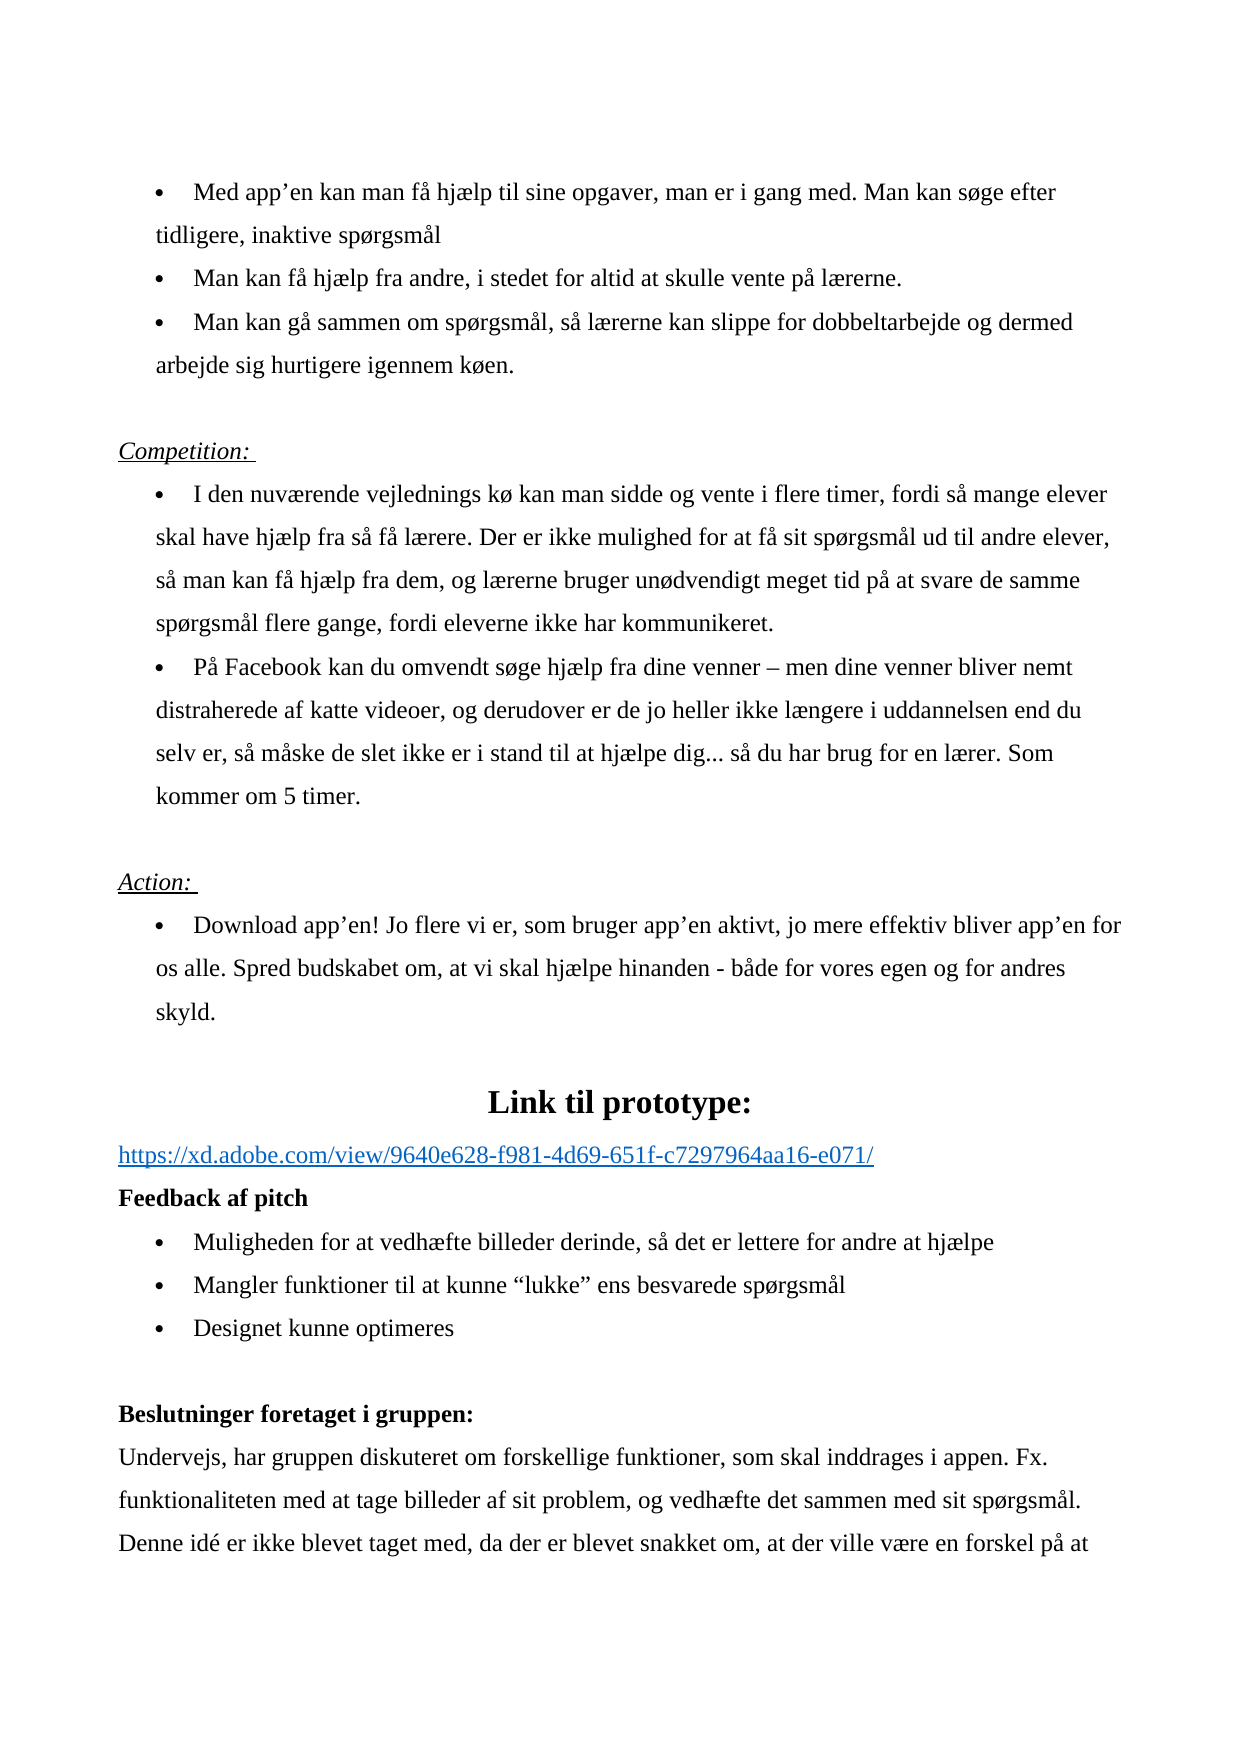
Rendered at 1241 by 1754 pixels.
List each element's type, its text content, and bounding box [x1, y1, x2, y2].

list Man kan få hjælp fra andre, i stedet for altid at skulle vente på lærerne. [156, 263, 1122, 292]
text Competition: [118, 436, 1122, 465]
list I den nuværende vejlednings kø kan man sidde og vente i flere timer, fordi så mange elever skal have hjælp fra så få lærere. Der er ikke mulighed for at få sit spørgsmål ud til andre elever, så man kan få hjælp fra dem, og lærerne bruger unødvendigt meget tid på at svare de samme spørgsmål flere gange, fordi eleverne ikke har kommunikeret. [156, 479, 1122, 637]
list Download app’en! Jo flere vi er, som bruger app’en aktivt, jo mere effektiv bliver app’en for os alle. Spred budskabet om, at vi skal hjælpe hinanden - både for vores egen og for andres skyld. [156, 910, 1122, 1025]
text Feedback af pitch [118, 1183, 1122, 1212]
list Man kan gå sammen om spørgsmål, så lærerne kan slippe for dobbeltarbejde og dermed arbejde sig hurtigere igennem køen. [156, 307, 1122, 378]
text https://xd.adobe.com/view/9640e628-f981-4d69-651f-c7297964aa16-e071/ [118, 1140, 1122, 1169]
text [118, 1442, 1122, 1557]
list Muligheden for at vedhæfte billeder derinde, så det er lettere for andre at hjælpe [156, 1227, 1122, 1255]
list Med app’en kan man få hjælp til sine opgaver, man er i gang med. Man kan søge efter tidligere, inaktive spørgsmål [156, 177, 1122, 249]
list Mangler funktioner til at kunne “lukke” ens besvarede spørgsmål [156, 1270, 1122, 1298]
text Action: [118, 867, 1122, 896]
list Designet kunne optimeres [156, 1313, 1122, 1342]
text Beslutninger foretaget i gruppen: [118, 1399, 1122, 1428]
list På Facebook kan du omvendt søge hjælp fra dine venner – men dine venner bliver nemt distraherede af katte videoer, og derudover er de jo heller ikke længere i uddannelsen end du selv er, så måske de slet ikke er i stand til at hjælpe dig... så du har brug for en lærer. Som kommer om 5 timer. [156, 652, 1122, 810]
text Link til prototype: [118, 1083, 1122, 1121]
